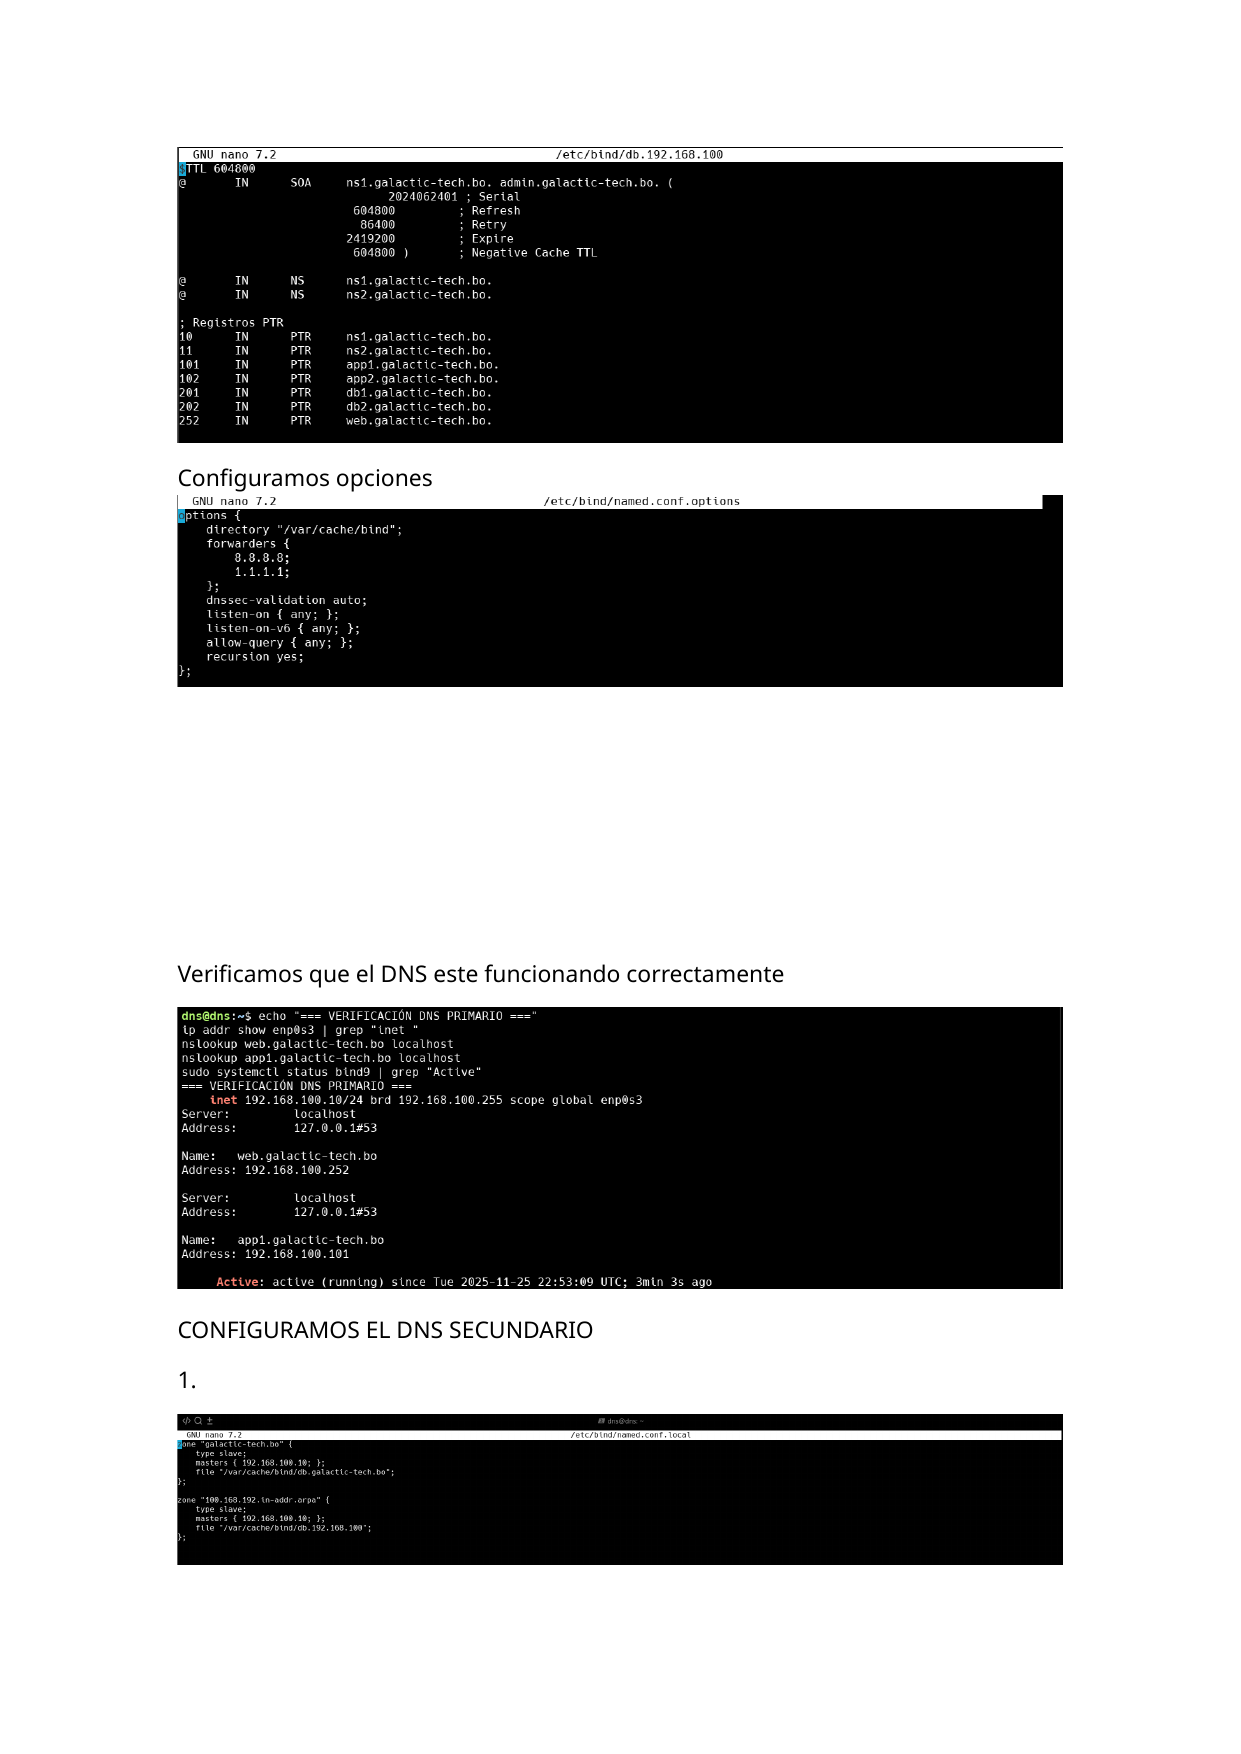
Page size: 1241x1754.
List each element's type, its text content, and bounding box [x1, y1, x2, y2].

text Configuramos opciones [177, 462, 1063, 495]
picture [177, 1007, 1063, 1289]
picture [177, 147, 1063, 443]
text 1. [177, 1364, 1063, 1395]
text CONFIGURAMOS EL DNS SECUNDARIO [177, 1313, 1063, 1345]
picture [177, 495, 1063, 687]
picture [177, 1414, 1063, 1565]
text Verificamos que el DNS este funcionando correctamente [177, 957, 1063, 989]
